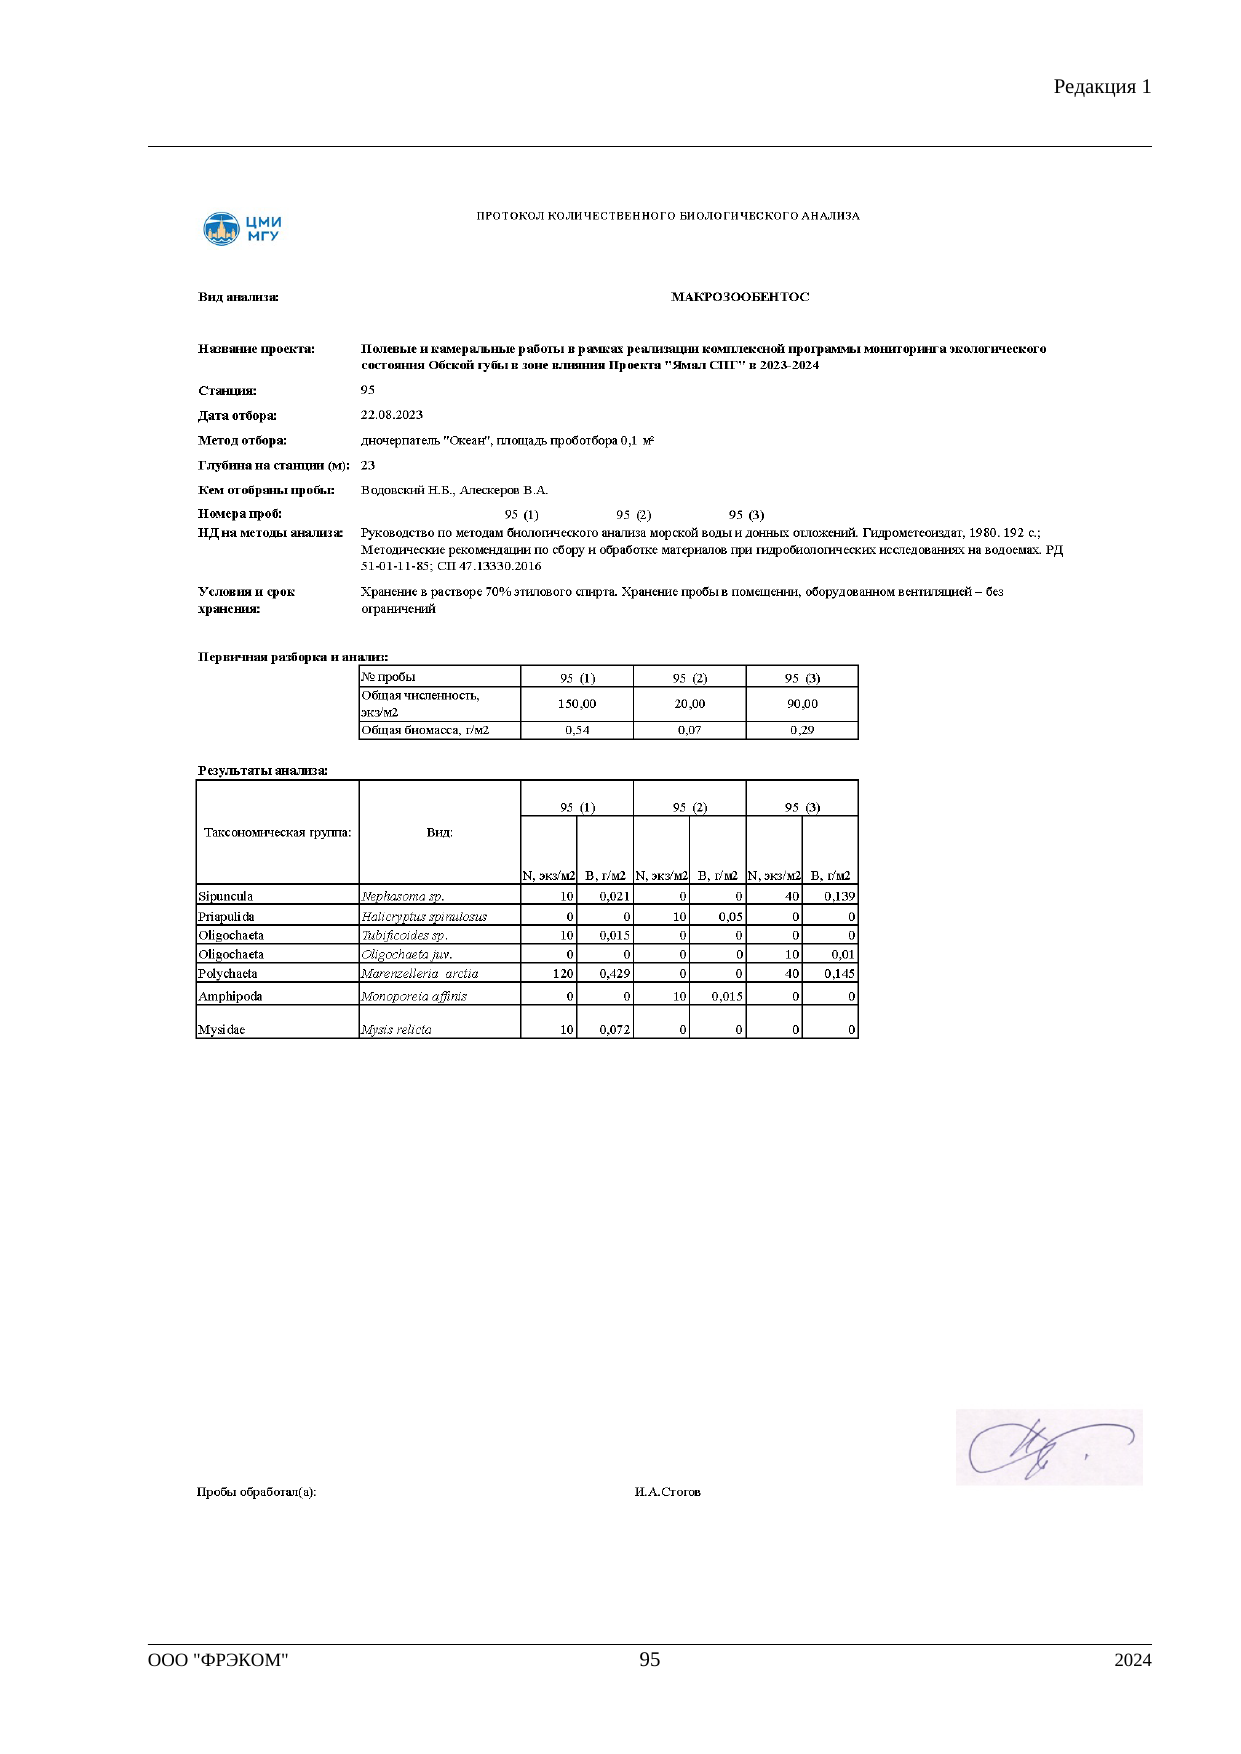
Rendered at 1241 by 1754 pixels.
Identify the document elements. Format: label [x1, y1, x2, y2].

picture [147, 168, 1152, 1588]
